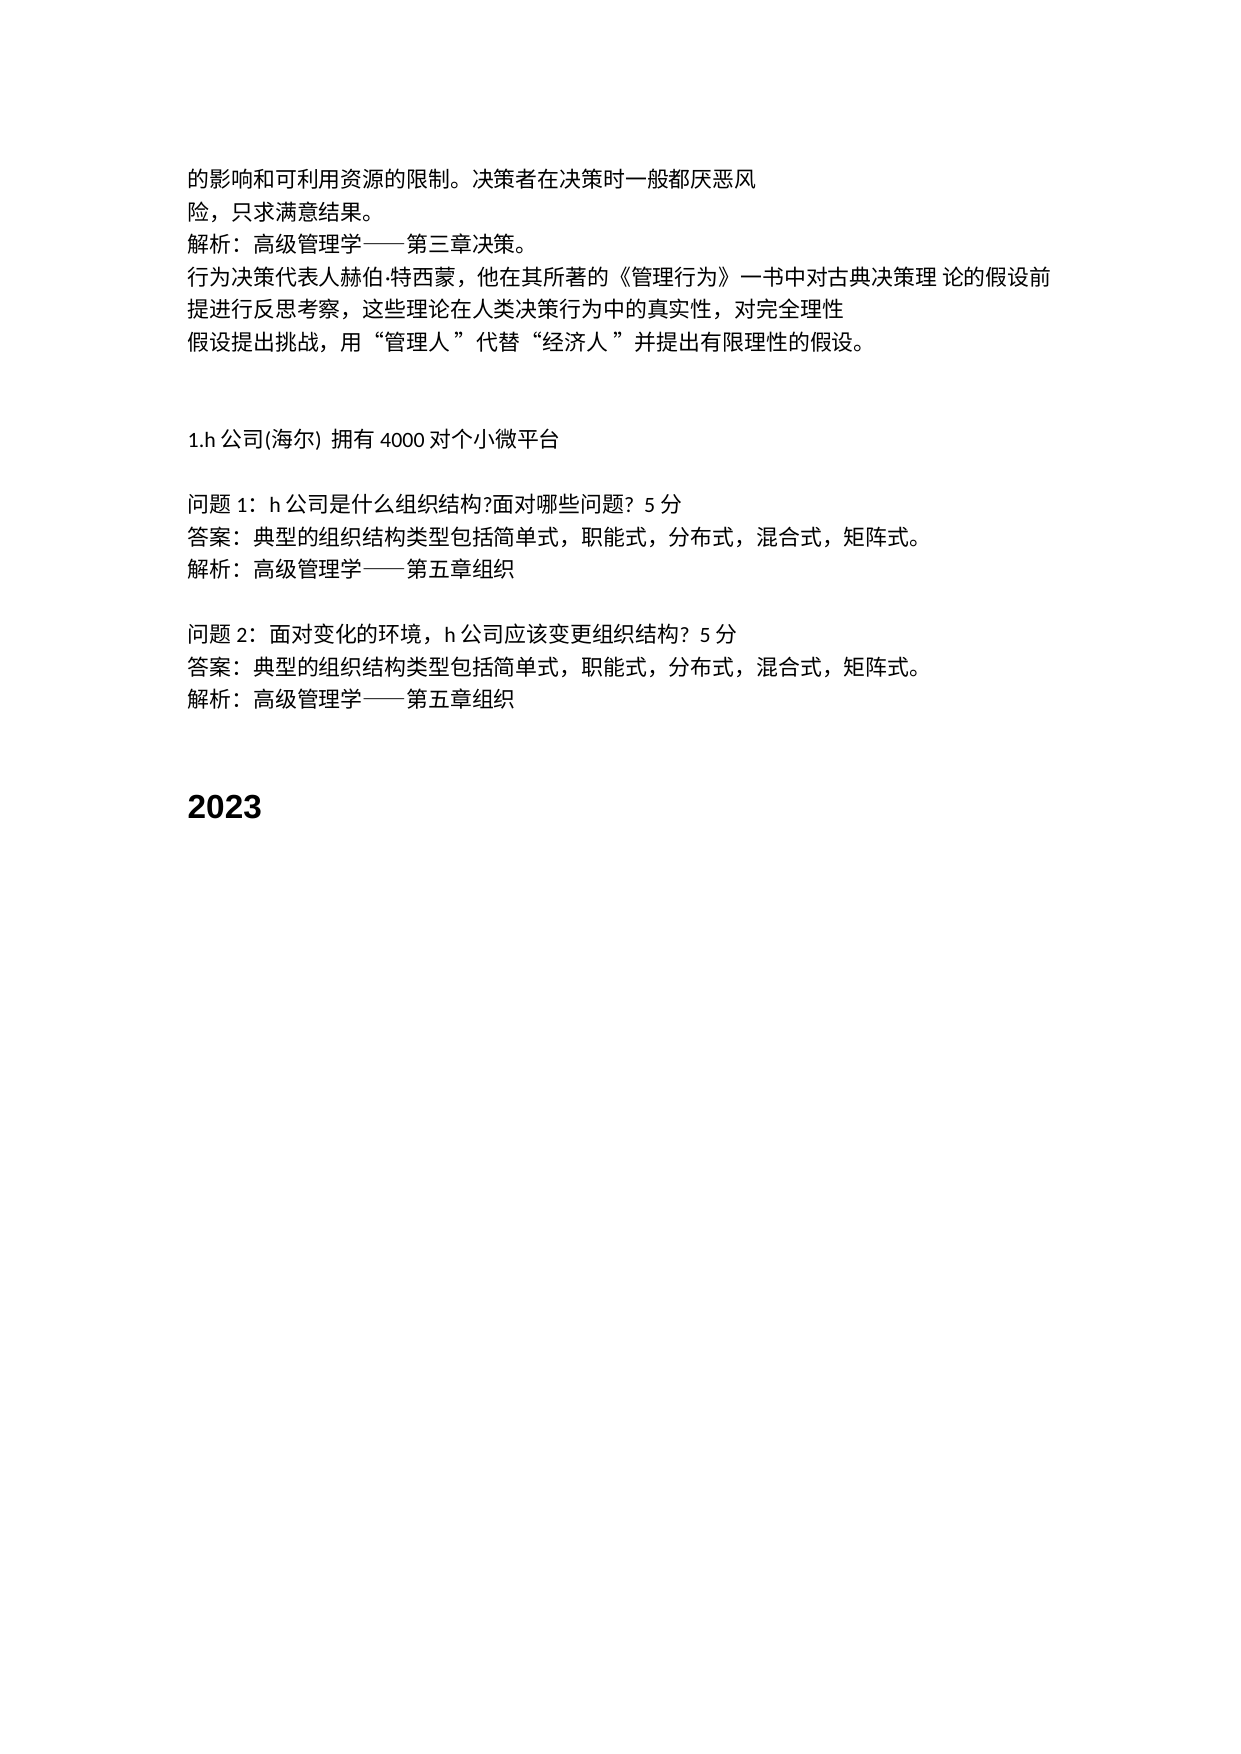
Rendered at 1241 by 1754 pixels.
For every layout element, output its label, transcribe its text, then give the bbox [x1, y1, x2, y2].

text 答案：典型的组织结构类型包括简单式，职能式，分布式，混合式，矩阵式。 [187, 649, 1053, 682]
text 险，只求满意结果。 [187, 194, 1053, 227]
text 解析：高级管理学——第五章组织 [187, 682, 1053, 714]
text 答案：典型的组织结构类型包括简单式，职能式，分布式，混合式，矩阵式。 [187, 519, 1053, 552]
text 解析：高级管理学——第五章组织 [187, 552, 1053, 584]
text 解析：高级管理学——第三章决策。 [187, 227, 1053, 259]
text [187, 162, 1053, 194]
text 问题 1：h 公司是什么组织结构?面对哪些问题? 5 分 [187, 487, 1053, 519]
text 假设提出挑战，用“管理人 ”代替“经济人 ”并提出有限理性的假设。 [187, 324, 1053, 357]
text 行为决策代表人赫伯·特西蒙，他在其所著的《管理行为》一书中对古典决策理 论的假设前提进行反思考察，这些理论在人类决策行为中的真实性，对完全理性 [187, 259, 1053, 324]
text 问题 2：面对变化的环境，h 公司应该变更组织结构? 5 分 [187, 617, 1053, 649]
subtitle 2023 [187, 774, 1053, 839]
text 1.h 公司(海尔) 拥有 4000 对个小微平台 [187, 422, 1053, 454]
